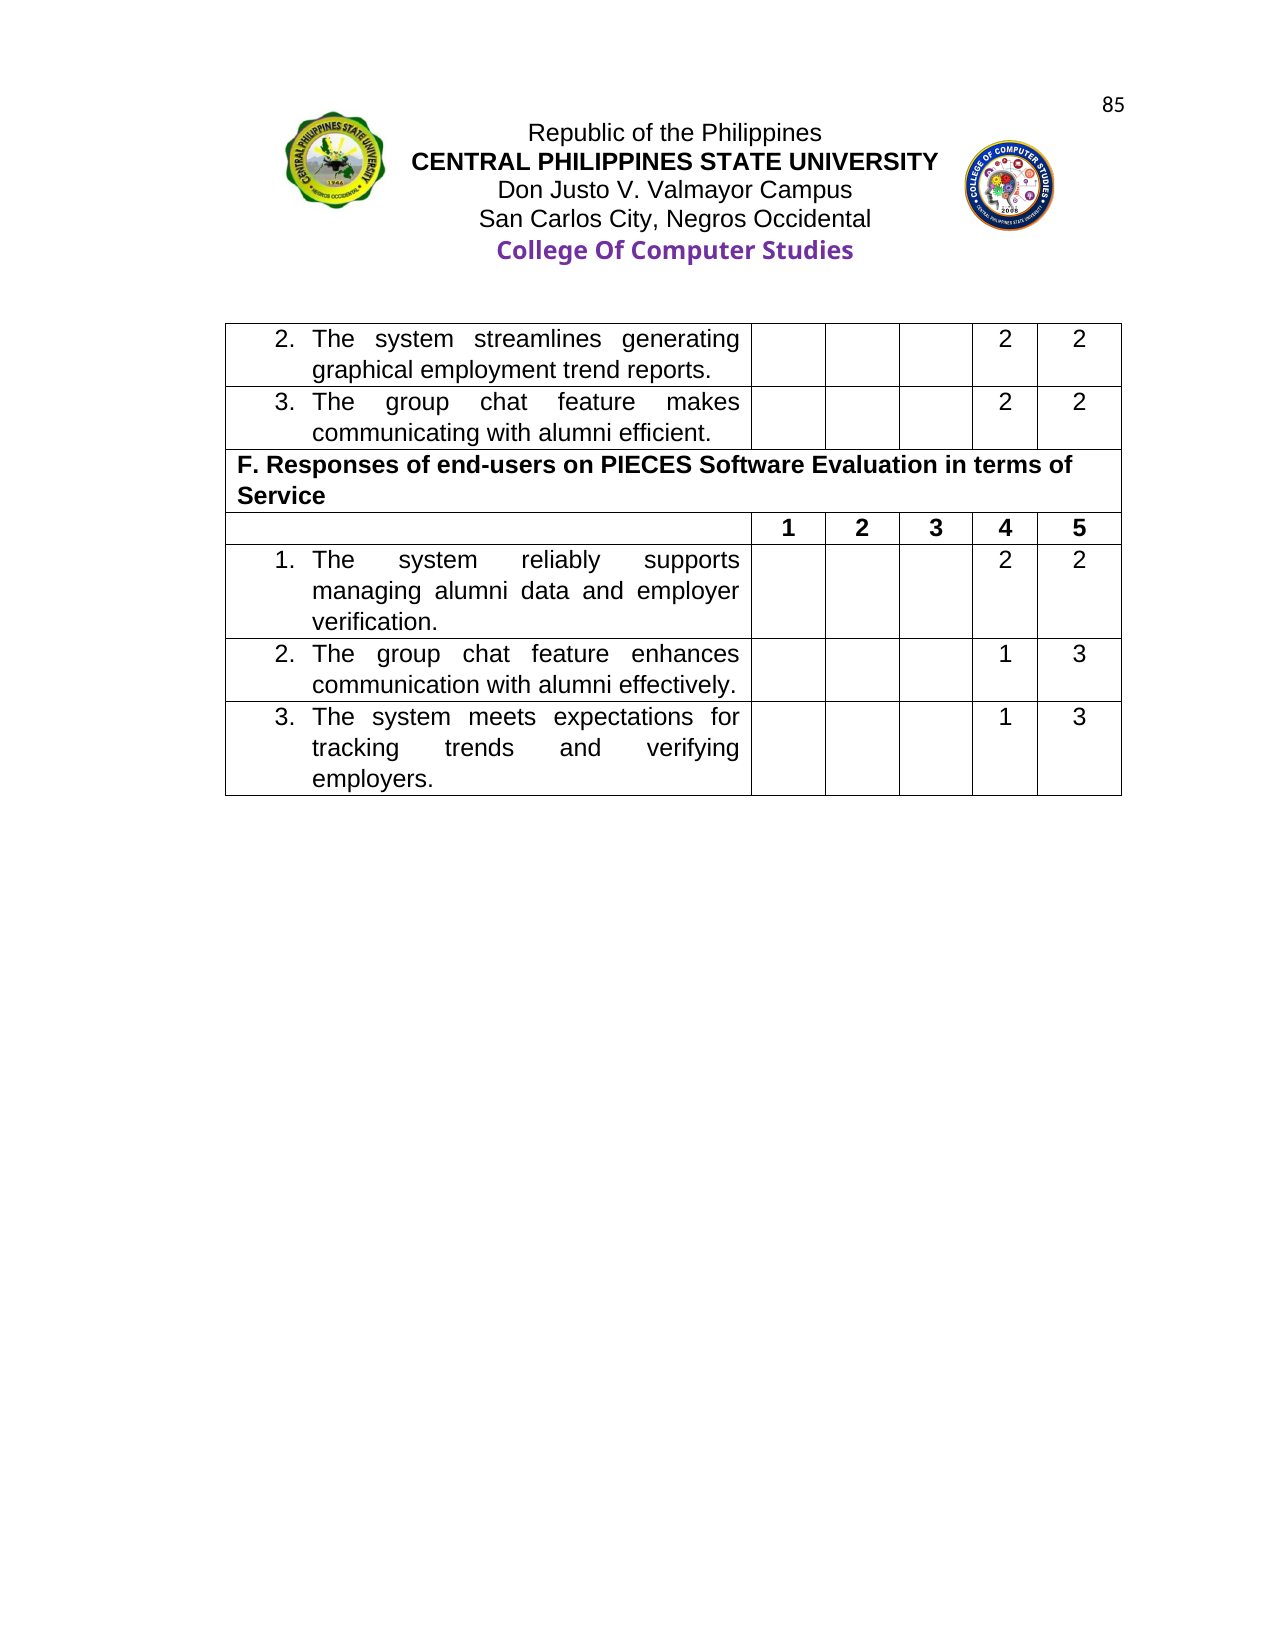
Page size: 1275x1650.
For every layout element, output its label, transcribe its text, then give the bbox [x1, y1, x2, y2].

table_cell 1 [973, 639, 1037, 701]
table_cell 1 [973, 702, 1037, 795]
table_cell [752, 545, 825, 638]
table_cell 3 [1038, 702, 1121, 795]
table_cell [826, 545, 899, 638]
table_cell [226, 513, 751, 544]
table_cell [826, 387, 899, 449]
table_cell 3 [900, 513, 972, 544]
table_cell The group chat feature makes communicating with alumni efficient. [226, 387, 751, 449]
table_cell 2 [1038, 324, 1121, 386]
table_cell The system meets expectations for tracking trends and verifying employers. [226, 702, 751, 795]
table_cell 2 [1038, 387, 1121, 449]
table_cell 3 [1038, 639, 1121, 701]
table_cell [752, 702, 825, 795]
table_cell [900, 387, 972, 449]
picture [964, 140, 1055, 231]
table_cell [752, 324, 825, 386]
table_cell [826, 639, 899, 701]
table_cell [752, 639, 825, 701]
table_cell [826, 324, 899, 386]
picture [283, 108, 387, 214]
table_cell The system streamlines generating graphical employment trend reports. [226, 324, 751, 386]
table_cell [900, 639, 972, 701]
table_cell 2 [1038, 545, 1121, 638]
table_cell [752, 387, 825, 449]
table_cell The system reliably supports managing alumni data and employer verification. [226, 545, 751, 638]
table_cell 2 [973, 324, 1037, 386]
table_cell 1 [752, 513, 825, 544]
table_cell 2 [973, 387, 1037, 449]
table_cell [900, 702, 972, 795]
table_cell 2 [826, 513, 899, 544]
table_cell 5 [1038, 513, 1121, 544]
table_cell F. Responses of end-users on PIECES Software Evaluation in terms of Service [226, 450, 1121, 512]
table_cell 2 [973, 545, 1037, 638]
table_cell 4 [973, 513, 1037, 544]
table_cell The group chat feature enhances communication with alumni effectively. [226, 639, 751, 701]
table_cell [900, 545, 972, 638]
table_cell [900, 324, 972, 386]
table_cell [826, 702, 899, 795]
